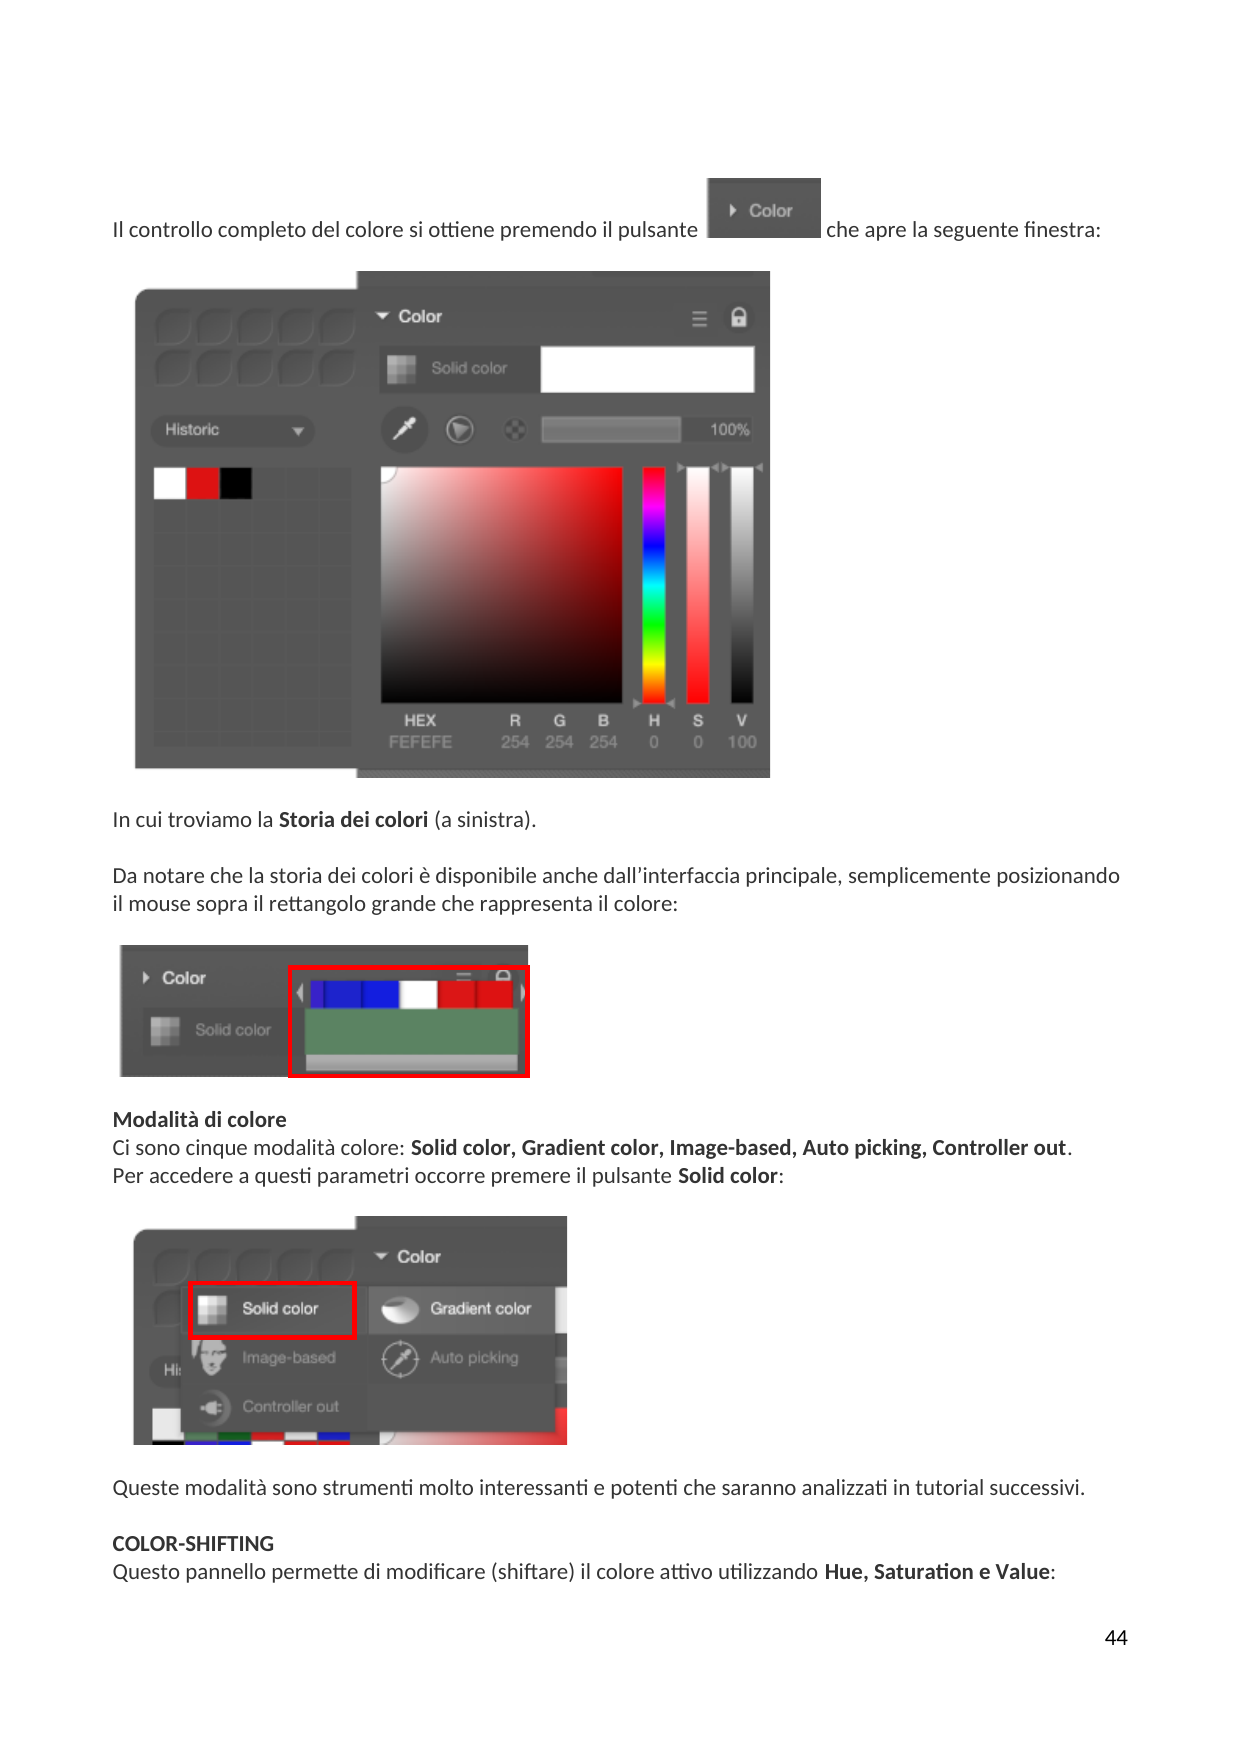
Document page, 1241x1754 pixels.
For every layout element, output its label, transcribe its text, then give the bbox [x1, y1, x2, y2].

picture [112, 271, 771, 778]
text COLOR-SHIFTING Questo pannello permette di modificare (shiftare) il colore attivo utilizzando Hue, Saturation e Value: [112, 1529, 1128, 1585]
text Da notare che la storia dei colori è disponibile anche dall’interfaccia principale, semplicemente posizionando il mouse sopra il rettangolo grande che rappresenta il colore: [112, 861, 1128, 917]
text Per accedere a questi parametri occorre premere il pulsante Solid color: [112, 1161, 1128, 1189]
text Ci sono cinque modalità colore: Solid color, Gradient color, Image-based, Auto picking, Controller out. [112, 1133, 1128, 1161]
text Queste modalità sono strumenti molto interessanti e potenti che saranno analizzati in tutorial successivi. [112, 1473, 1128, 1501]
text Il controllo completo del colore si ottiene premendo il pulsante che apre la seguente finestra: [112, 178, 1128, 243]
text In cui troviamo la Storia dei colori (a sinistra). [112, 805, 1128, 833]
picture [112, 1216, 568, 1445]
picture [292, 970, 525, 1074]
picture [112, 945, 529, 1077]
picture [699, 178, 821, 238]
text Modalità di colore [112, 1105, 1128, 1133]
